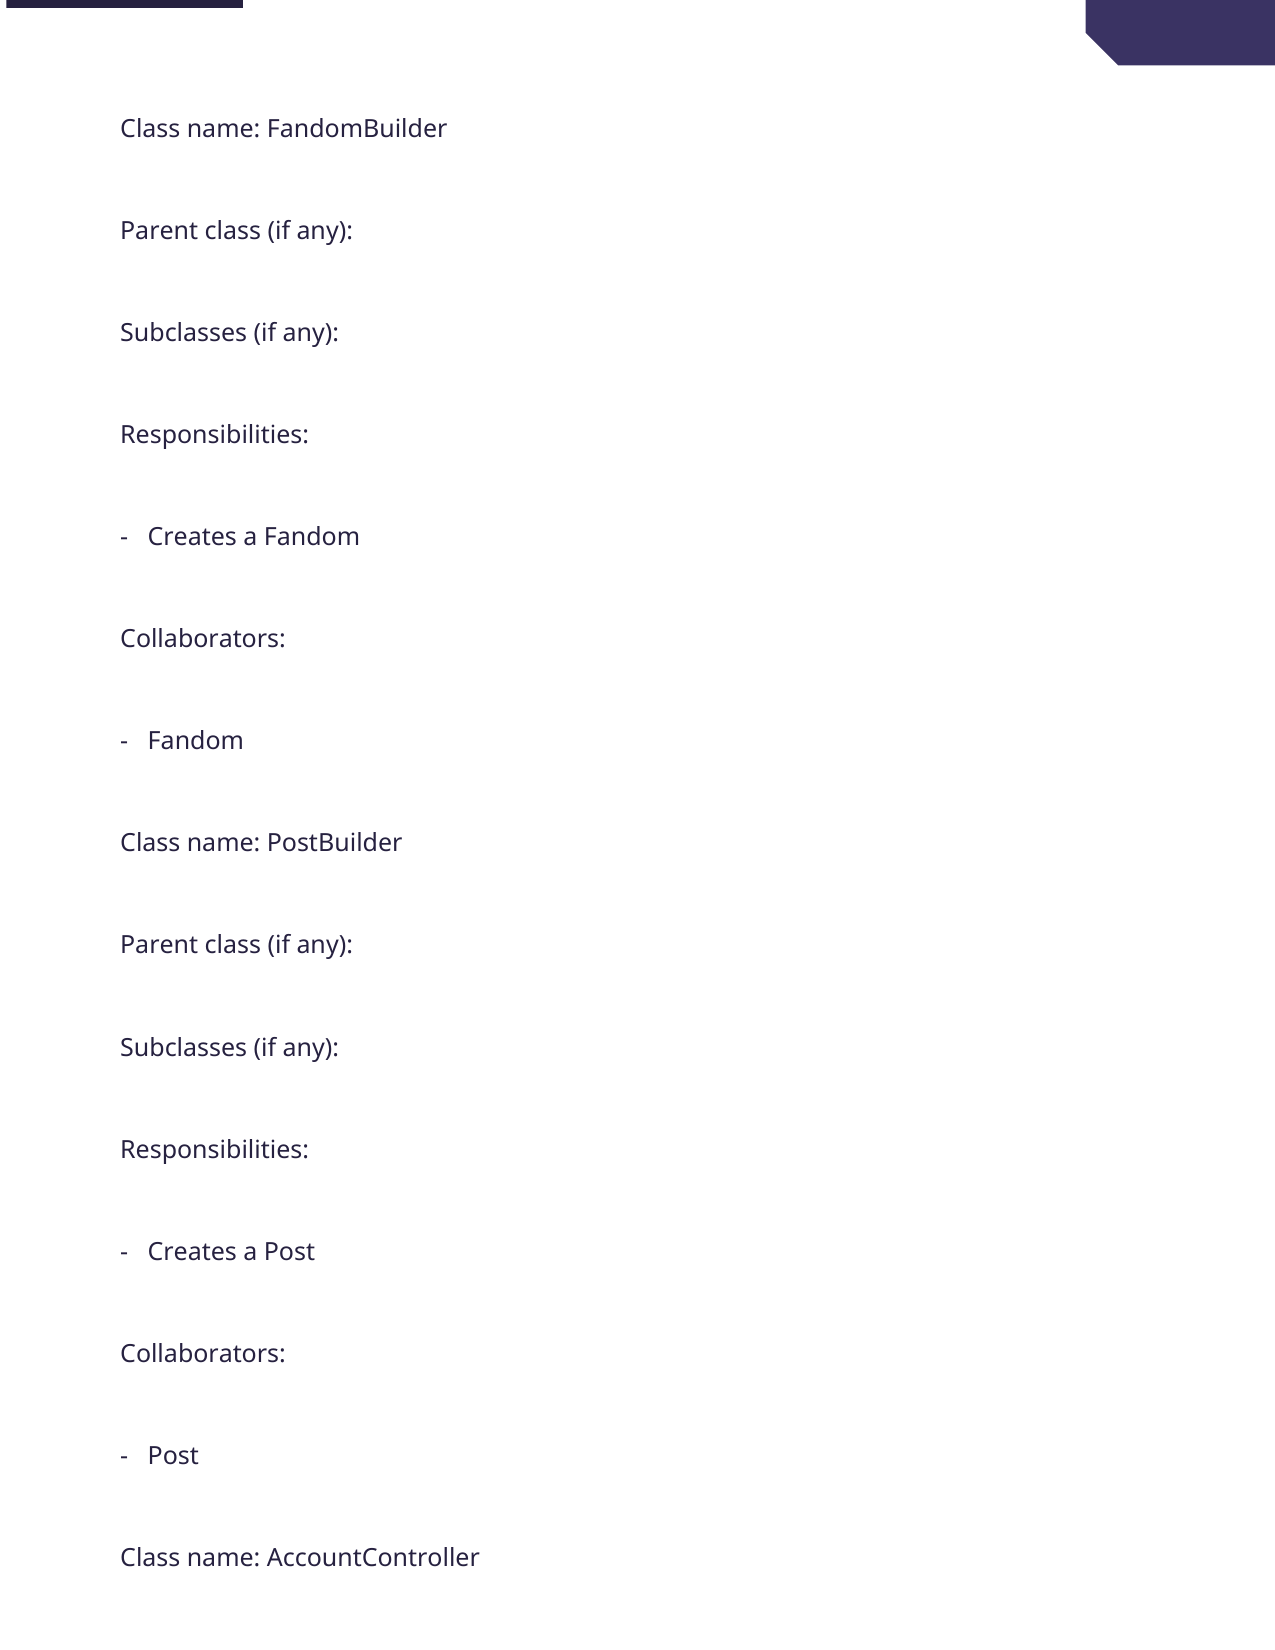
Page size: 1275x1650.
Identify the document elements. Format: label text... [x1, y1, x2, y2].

text Responsibilities: [120, 417, 1155, 451]
text Collaborators: [120, 1335, 1155, 1369]
text Class name: FandomBuilder [120, 110, 1155, 144]
text Parent class (if any): [120, 212, 1155, 247]
text Subclasses (if any): [120, 1029, 1155, 1063]
text - Fandom [120, 723, 1155, 757]
text Class name: AccountController [120, 1539, 1155, 1574]
text Responsibilities: [120, 1131, 1155, 1165]
text Subclasses (if any): [120, 314, 1155, 349]
text Class name: PostBuilder [120, 825, 1155, 859]
text Collaborators: [120, 621, 1155, 655]
text - Creates a Fandom [120, 519, 1155, 553]
text - Post [120, 1437, 1155, 1472]
text - Creates a Post [120, 1233, 1155, 1267]
text Parent class (if any): [120, 927, 1155, 961]
